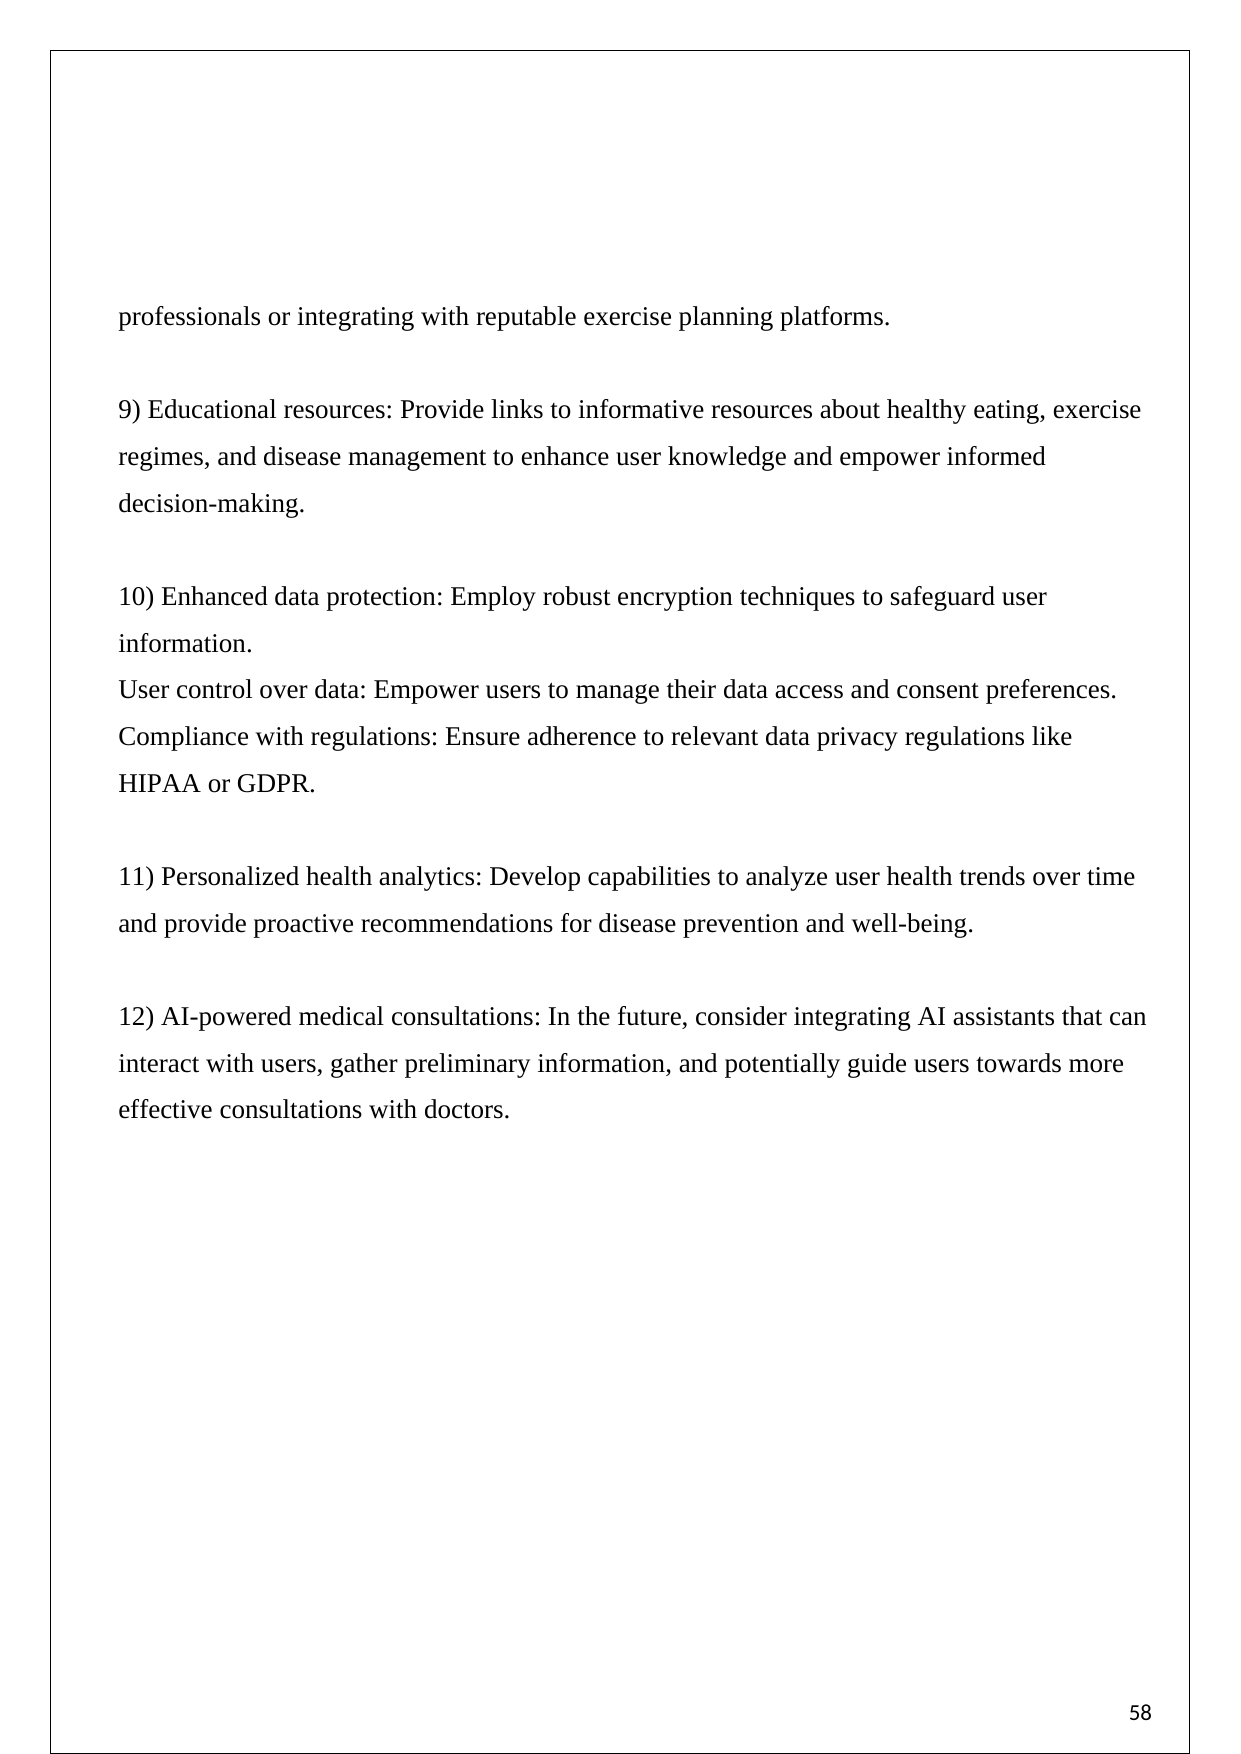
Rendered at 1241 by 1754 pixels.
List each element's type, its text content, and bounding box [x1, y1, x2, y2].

text 11) Personalized health analytics: Develop capabilities to analyze user health trends over time and provide proactive recommendations for disease prevention and well-being. [118, 860, 1152, 938]
text 9) Educational resources: Provide links to informative resources about healthy eating, exercise regimes, and disease management to enhance user knowledge and empower informed decision-making. [118, 393, 1152, 518]
text User control over data: Empower users to manage their data access and consent preferences. [118, 673, 1152, 704]
text 12) AI-powered medical consultations: In the future, consider integrating AI assistants that can interact with users, gather preliminary information, and potentially guide users towards more effective consultations with doctors. [118, 1000, 1152, 1124]
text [118, 300, 1152, 331]
text 10) Enhanced data protection: Employ robust encryption techniques to safeguard user information. [118, 580, 1152, 658]
text Compliance with regulations: Ensure adherence to relevant data privacy regulations like HIPAA or GDPR. [118, 720, 1152, 798]
